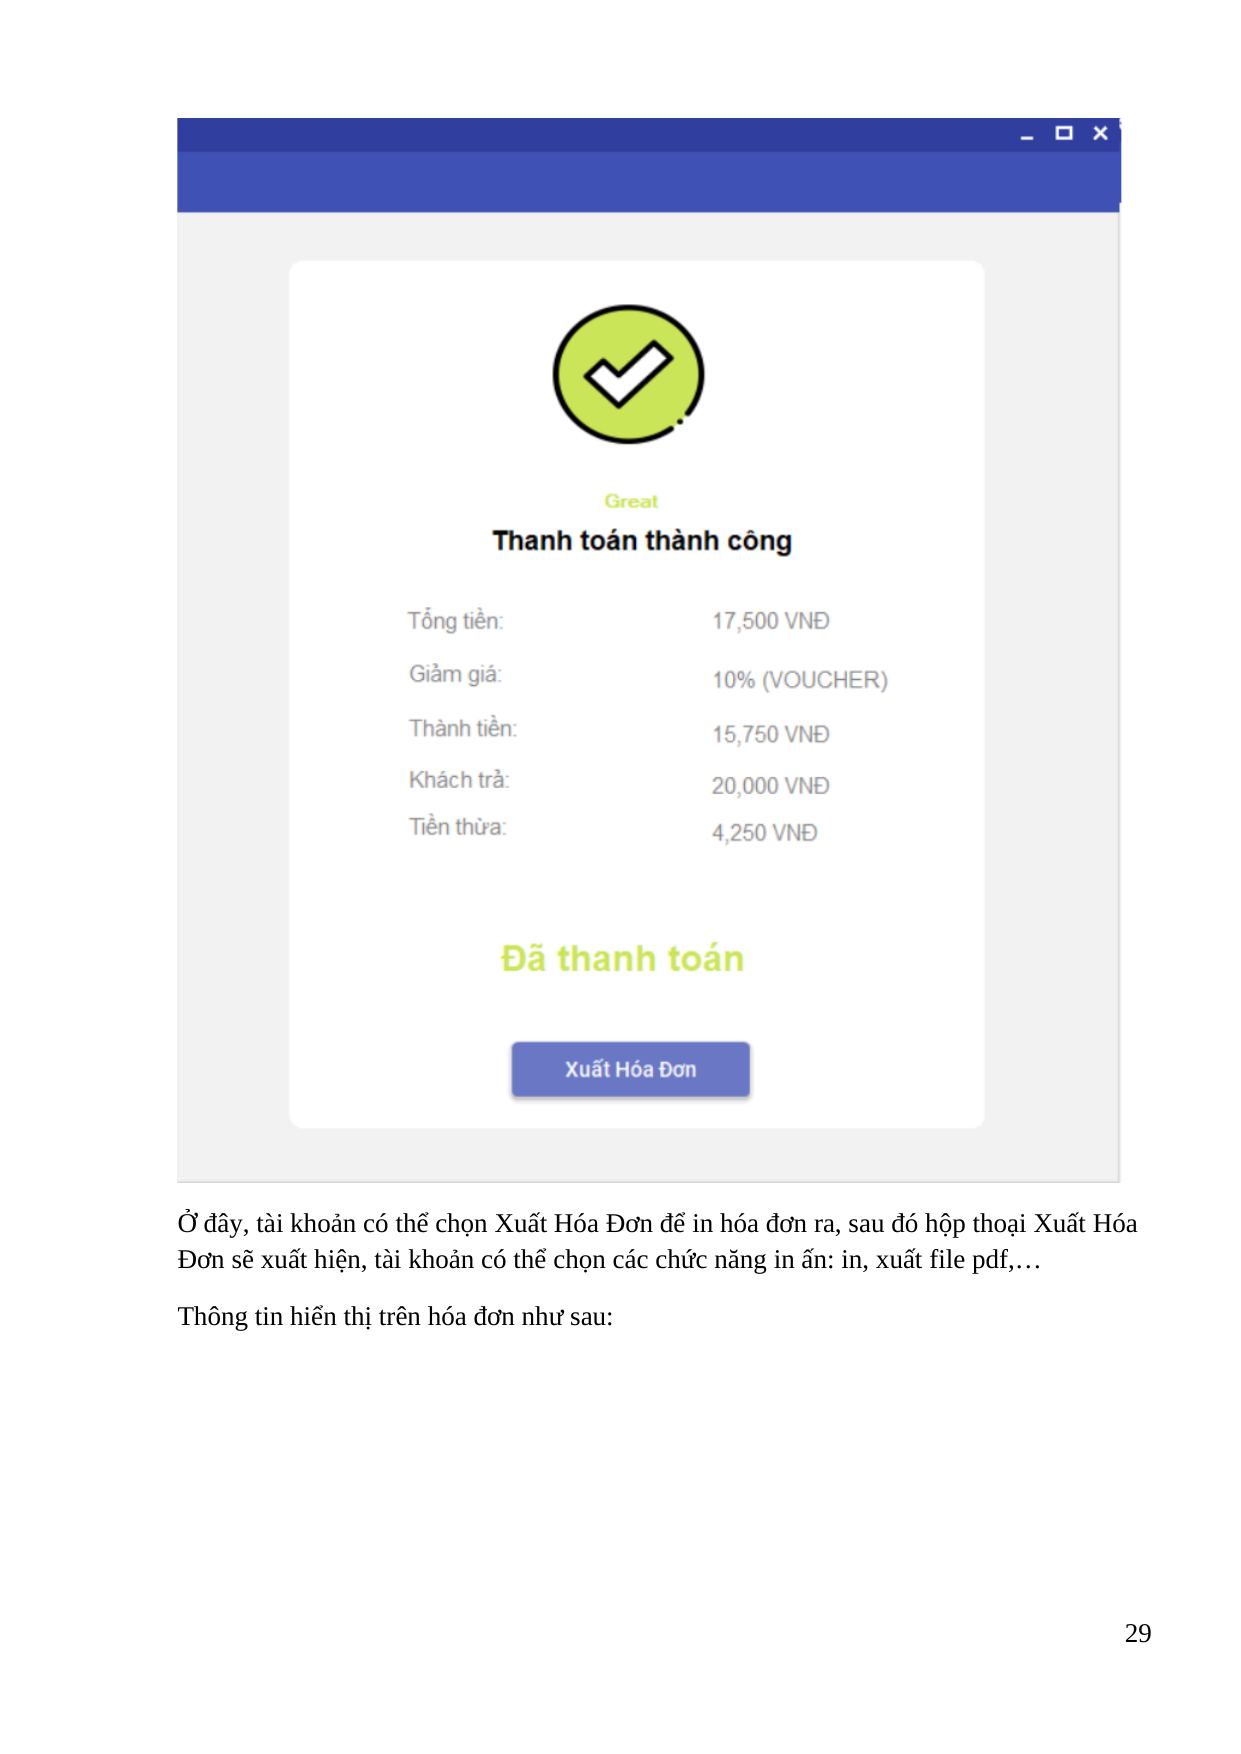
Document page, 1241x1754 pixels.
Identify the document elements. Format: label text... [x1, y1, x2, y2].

picture [177, 118, 1122, 1183]
text Thông tin hiển thị trên hóa đơn như sau: [177, 1300, 1152, 1331]
text Ở đây, tài khoản có thể chọn Xuất Hóa Đơn để in hóa đơn ra, sau đó hộp thoại Xuất Hóa Đơn sẽ xuất hiện, tài khoản có thể chọn các chức năng in ấn: in, xuất file pdf,… [177, 1208, 1152, 1274]
